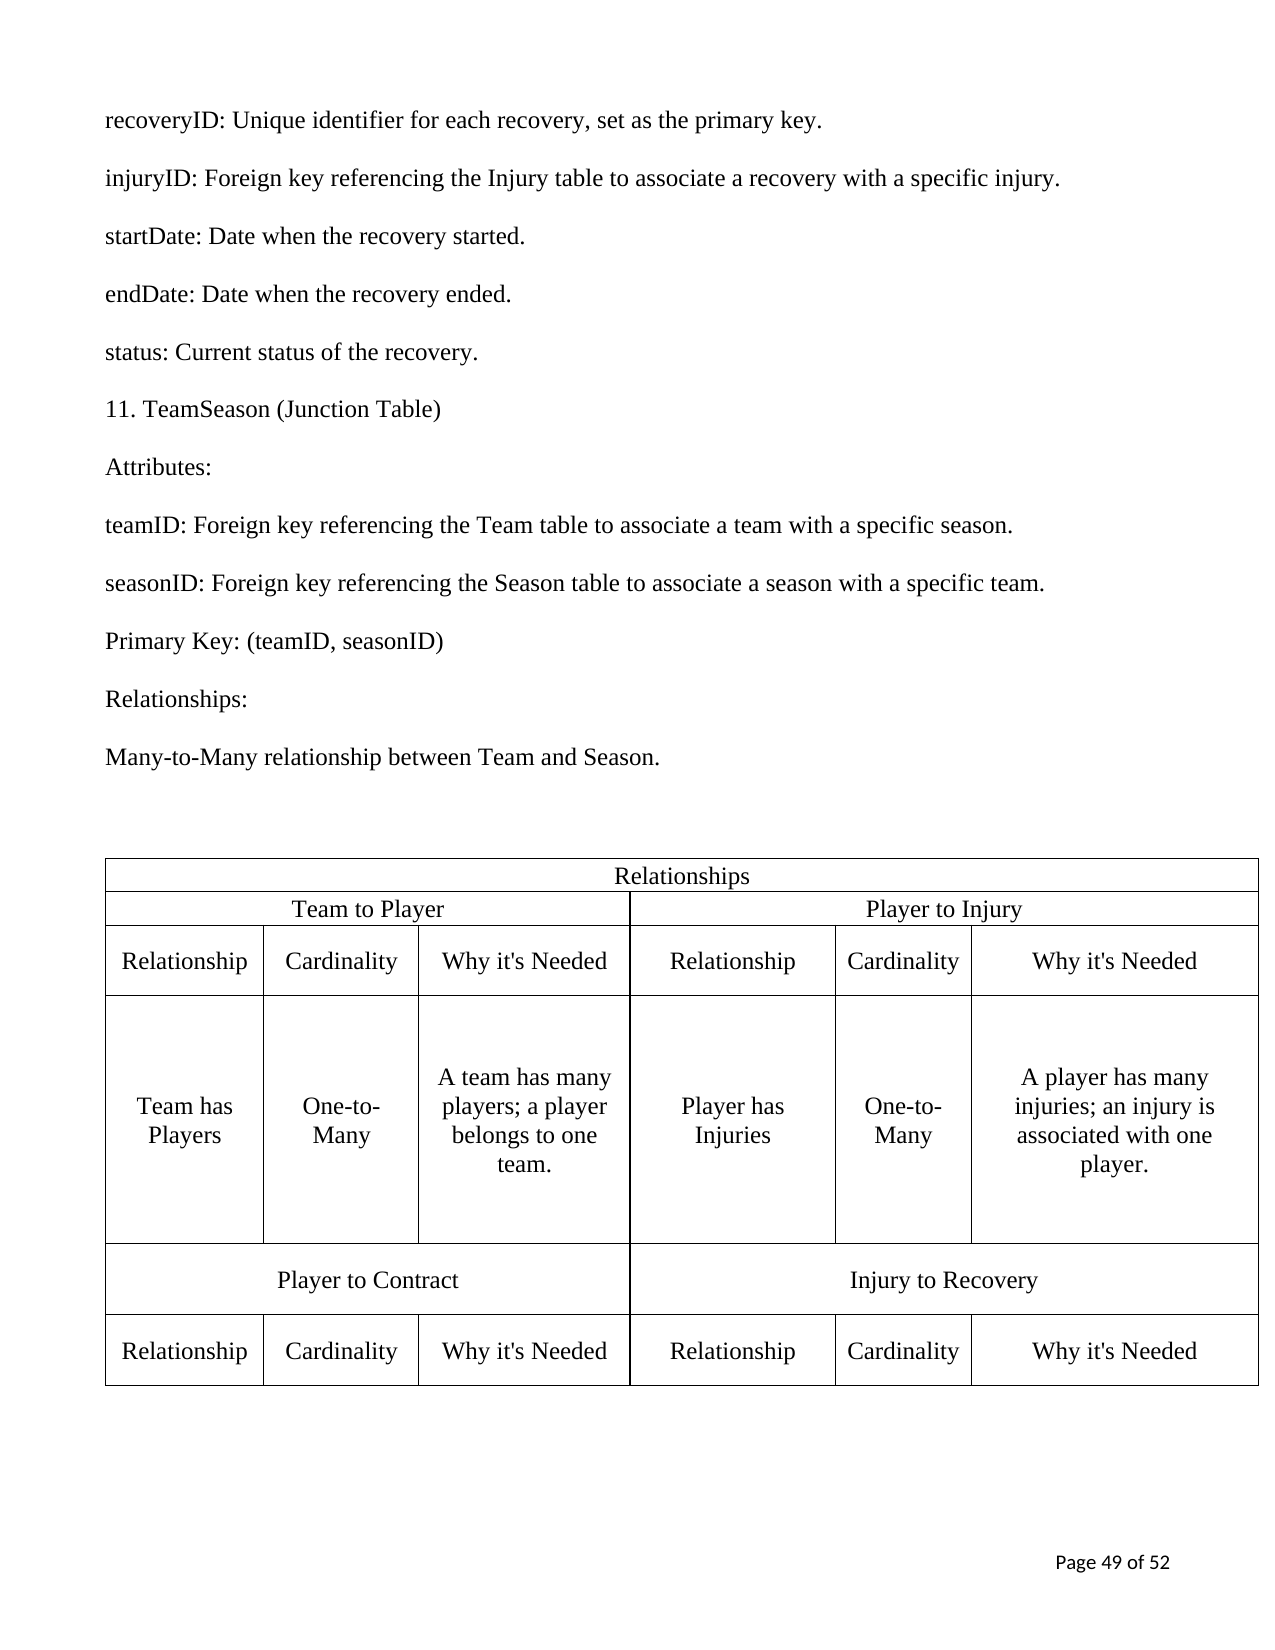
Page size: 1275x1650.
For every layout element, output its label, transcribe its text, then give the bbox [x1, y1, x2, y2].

text Attributes: [105, 452, 1170, 481]
text Primary Key: (teamID, seasonID) [105, 626, 1170, 655]
table_cell Relationship [106, 1315, 263, 1385]
table_cell Injury to Recovery [631, 1244, 1258, 1314]
table_cell One-to-Many [836, 996, 971, 1243]
table_cell Cardinality [836, 1315, 971, 1385]
text Many-to-Many relationship between Team and Season. [105, 742, 1170, 771]
table_cell Team has Players [106, 996, 263, 1243]
text status: Current status of the recovery. [105, 337, 1170, 365]
table_cell Relationship [106, 926, 263, 995]
table_cell Player to Contract [106, 1244, 629, 1314]
table_cell Why it's Needed [419, 926, 629, 995]
text Relationships: [105, 684, 1170, 713]
text endDate: Date when the recovery ended. [105, 279, 1170, 307]
table_cell Cardinality [836, 926, 971, 995]
table_cell Why it's Needed [972, 926, 1258, 995]
table_cell Relationship [631, 1315, 835, 1385]
text injuryID: Foreign key referencing the Injury table to associate a recovery with a specific injury. [105, 163, 1170, 192]
table_cell A player has many injuries; an injury is associated with one player. [972, 996, 1258, 1243]
table_cell Cardinality [264, 926, 418, 995]
text seasonID: Foreign key referencing the Season table to associate a season with a specific team. [105, 568, 1170, 597]
table_cell Player has Injuries [631, 996, 835, 1243]
table_cell Why it's Needed [419, 1315, 629, 1385]
table_cell Relationship [631, 926, 835, 995]
table_cell Team to Player [106, 892, 629, 924]
table_cell A team has many players; a player belongs to one team. [419, 996, 629, 1243]
table_cell Cardinality [264, 1315, 418, 1385]
text teamID: Foreign key referencing the Team table to associate a team with a specific season. [105, 510, 1170, 539]
text recoveryID: Unique identifier for each recovery, set as the primary key. [105, 105, 1170, 134]
table_cell One-to-Many [264, 996, 418, 1243]
text 11. TeamSeason (Junction Table) [105, 394, 1170, 423]
table_cell Player to Injury [631, 892, 1258, 924]
table_header Relationships [106, 859, 1258, 891]
text startDate: Date when the recovery started. [105, 221, 1170, 249]
table_cell Why it's Needed [972, 1315, 1258, 1385]
